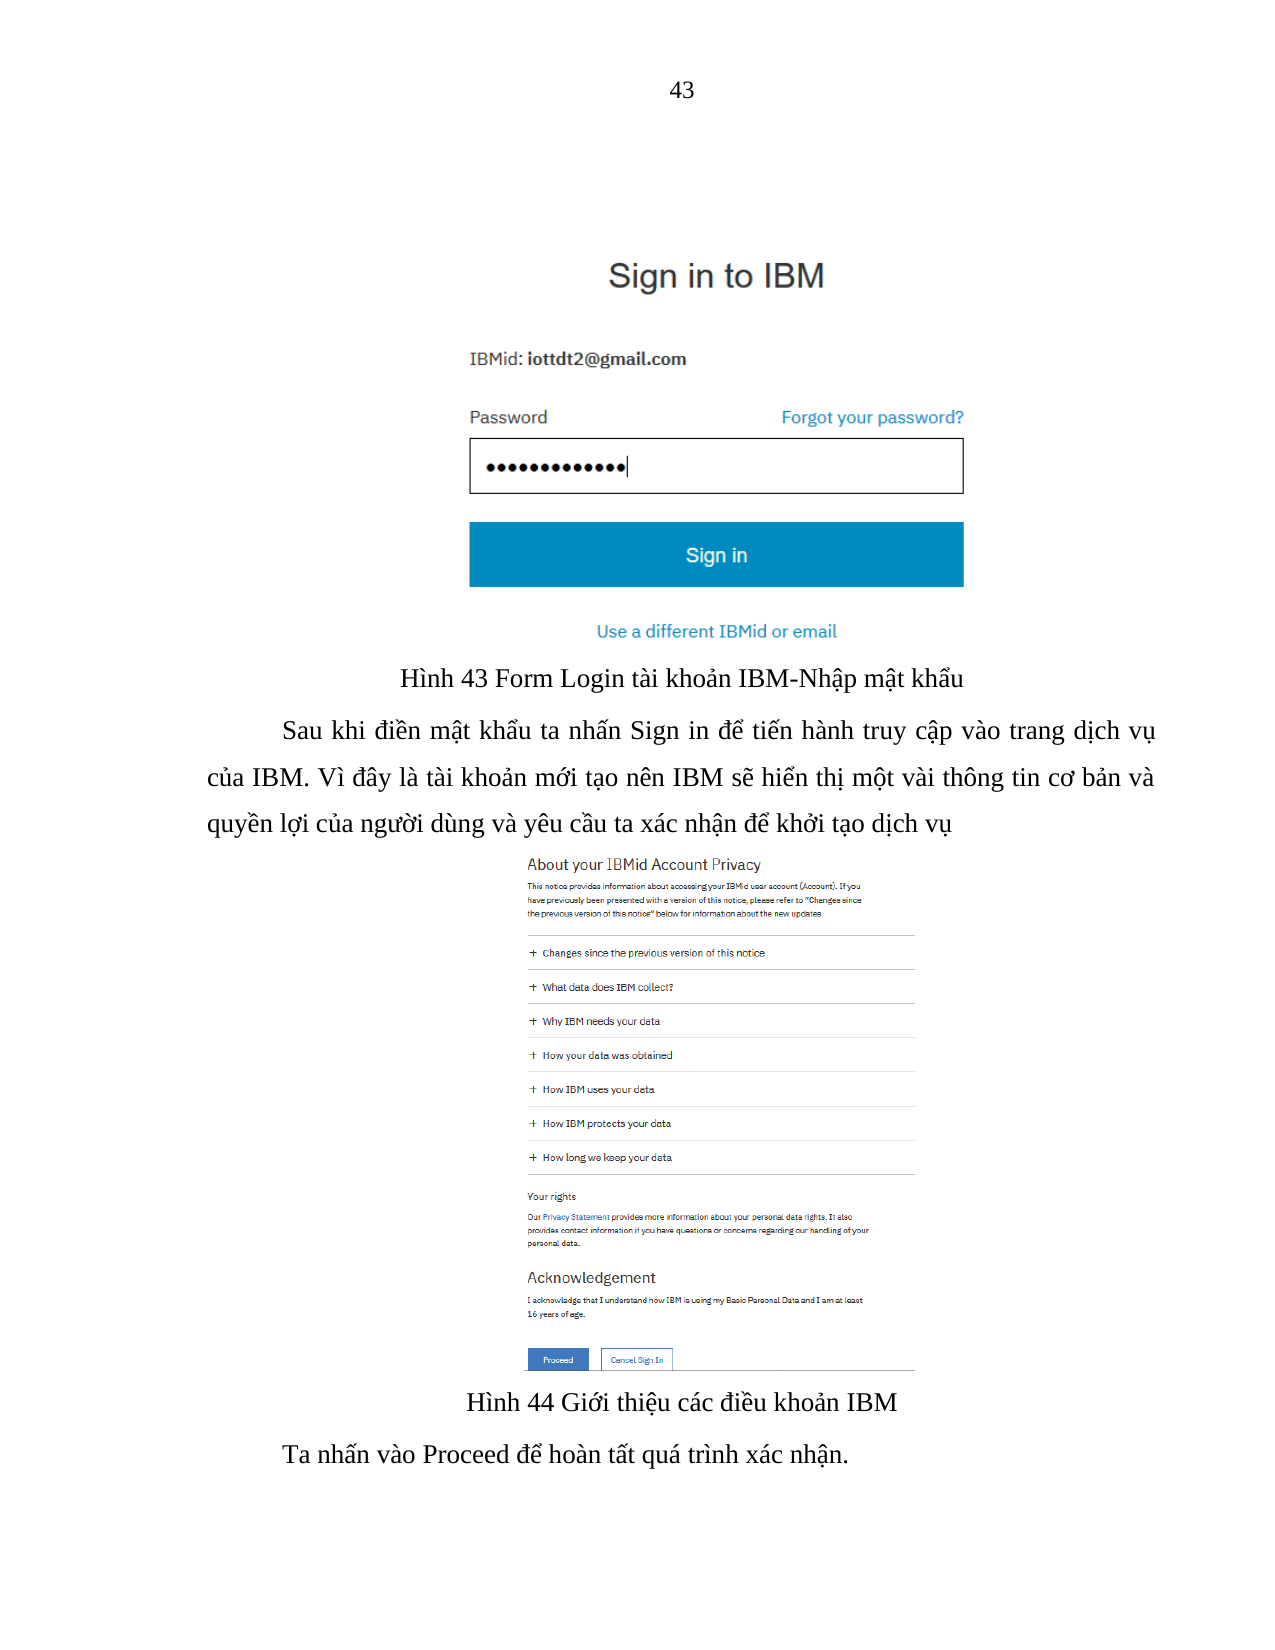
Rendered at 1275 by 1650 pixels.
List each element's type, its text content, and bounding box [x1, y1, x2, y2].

text Sau khi điền mật khẩu ta nhấn Sign in để tiến hành truy cập vào trang dịch vụ của IBM. Vì đây là tài khoản mới tạo nên IBM sẽ hiển thị một vài thông tin cơ bản và quyền lợi của người dùng và yêu cầu ta xác nhận để khởi tạo dịch vụ [207, 714, 1157, 838]
picture [523, 853, 915, 1371]
picture [460, 253, 979, 647]
text Ta nhấn vào Proceed để hoàn tất quá trình xác nhận. [207, 1438, 1157, 1469]
